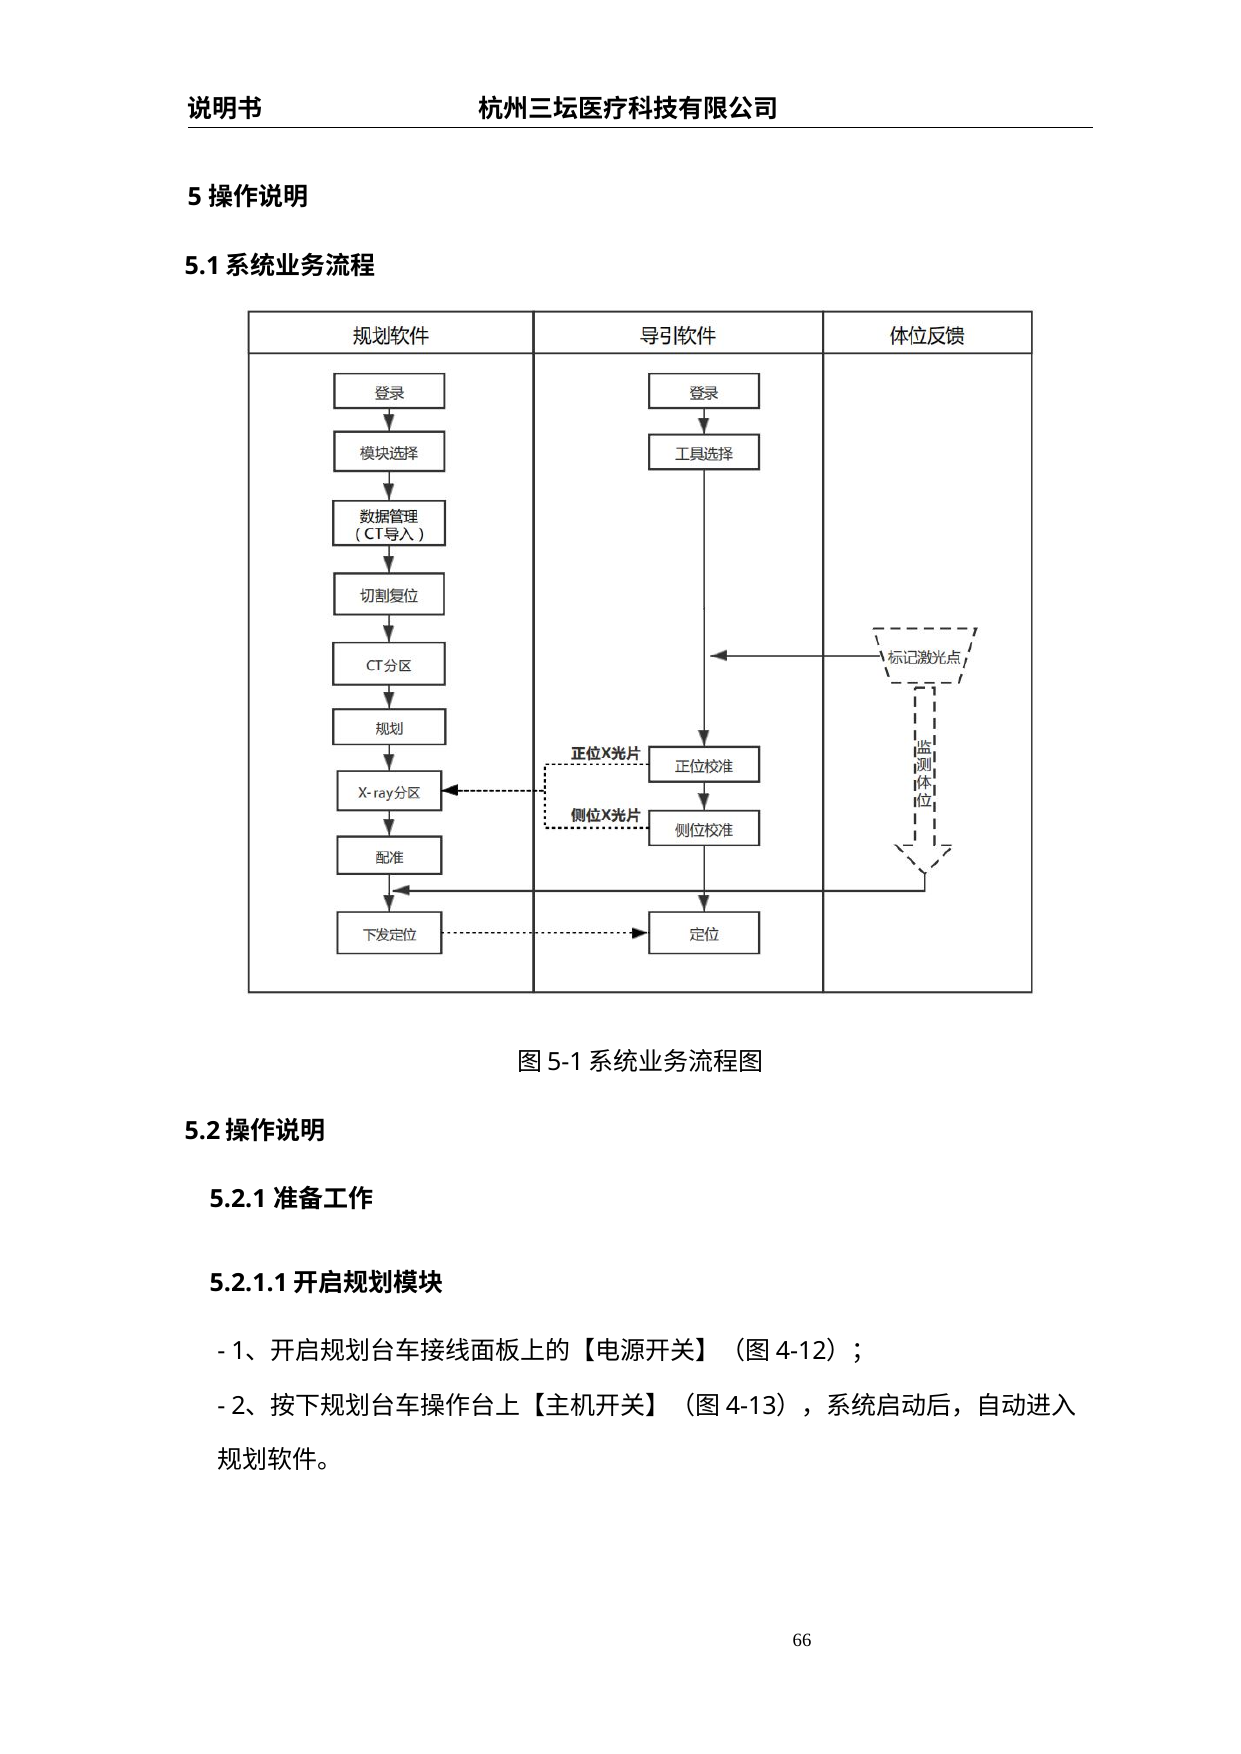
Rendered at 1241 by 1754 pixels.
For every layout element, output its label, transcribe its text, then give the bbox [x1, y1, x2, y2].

subtitle 5.2.1.1开启规划模块 [209, 1248, 1071, 1313]
subtitle 5.1系统业务流程 [184, 245, 1071, 281]
subtitle 5.2.1 准备工作 [209, 1164, 1071, 1229]
subtitle 5.2操作说明 [184, 1110, 1071, 1146]
list 1、开启规划台车接线面板上的【电源开关】（图4-12）； [217, 1331, 1093, 1367]
text 图5-1系统业务流程图 [187, 1027, 1093, 1092]
list 2、按下规划台车操作台上【主机开关】（图4-13），系统启动后，自动进入规划软件。 [217, 1385, 1093, 1476]
picture [236, 299, 1045, 1007]
subtitle 5 操作说明 [187, 162, 1071, 227]
